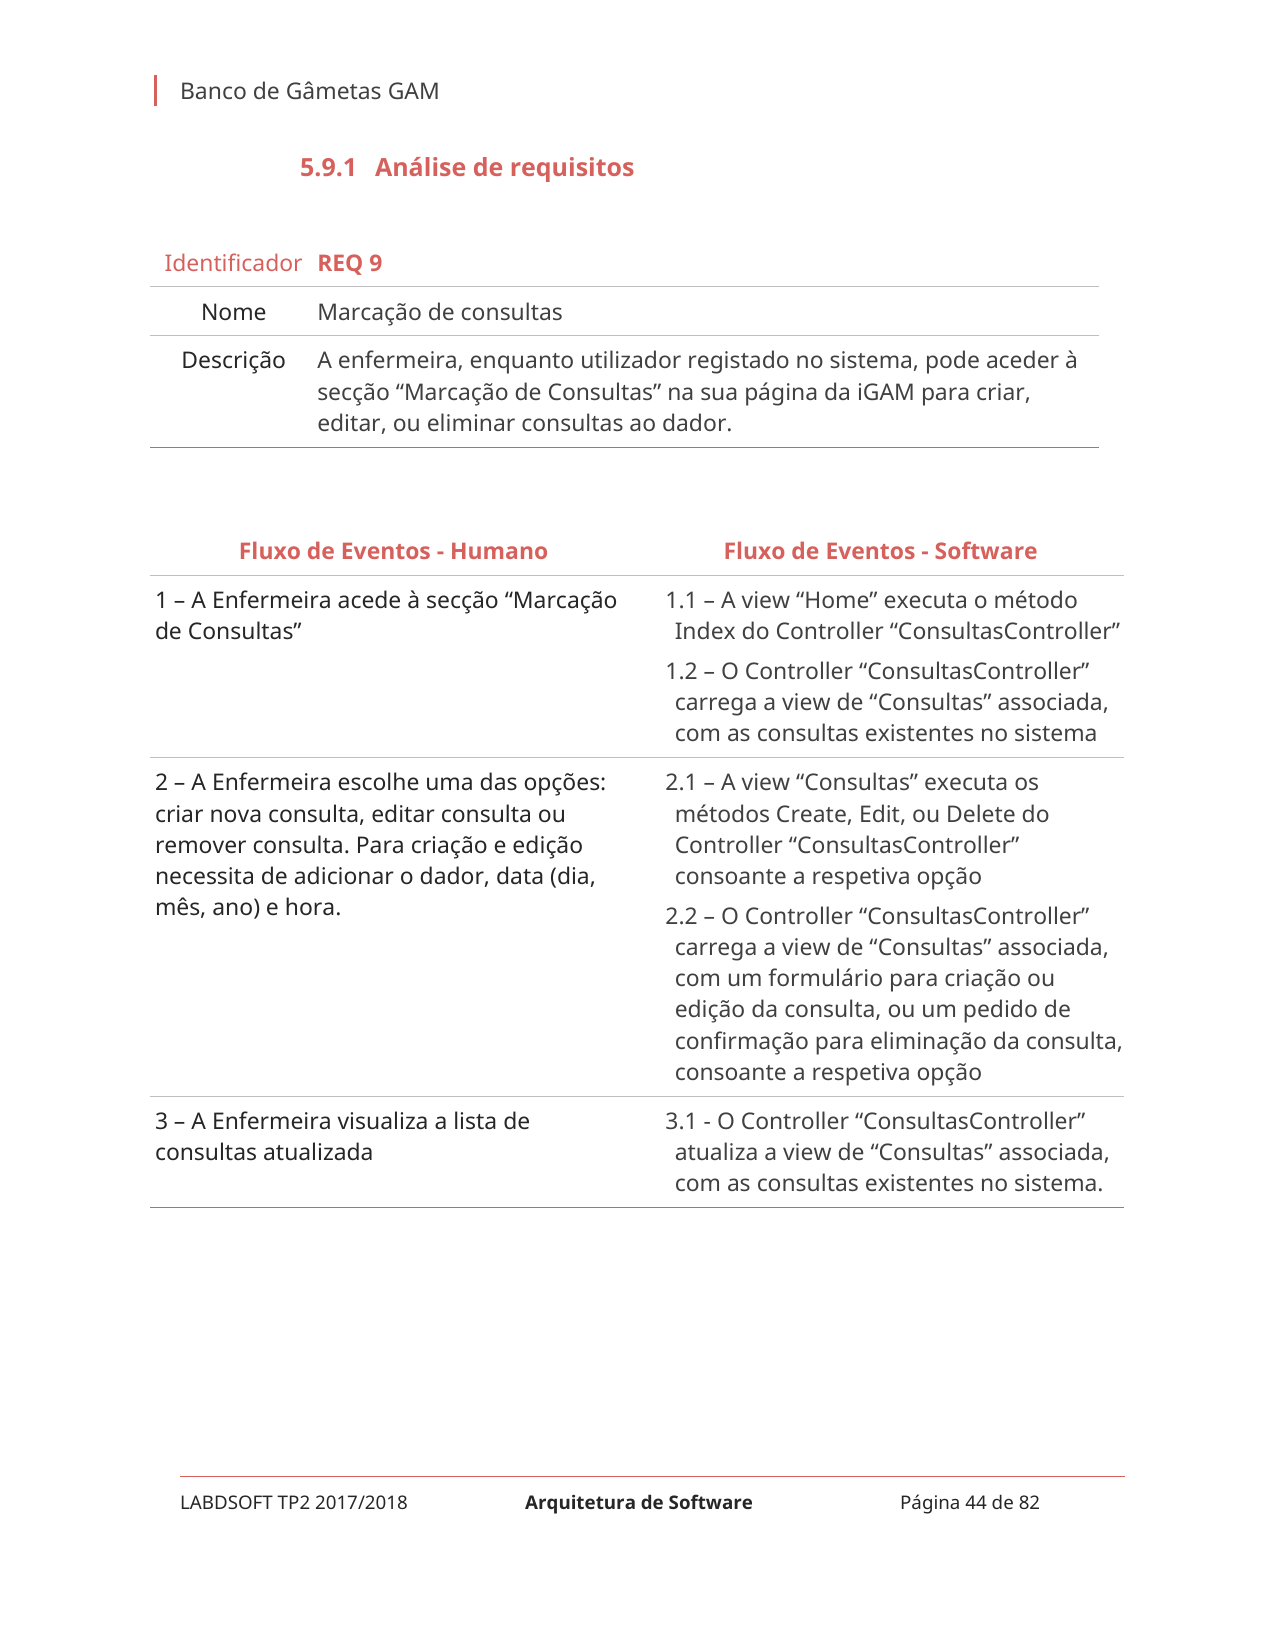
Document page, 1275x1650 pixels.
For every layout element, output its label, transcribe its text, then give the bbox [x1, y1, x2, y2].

table_cell Marcação de consultas [317, 287, 1098, 335]
table_cell 3.1 - O Controller “ConsultasController” atualiza a view de “Consultas” associada, com as consultas existentes no sistema. [637, 1097, 1124, 1207]
table_cell 2.1 – A view “Consultas” executa os métodos Create, Edit, ou Delete do Controller “ConsultasController” consoante a respetiva opção 2.2 – O Controller “ConsultasController” carrega a view de “Consultas” associada, com um formulário para criação ou edição da consulta, ou um pedido de confirmação para eliminação da consulta, consoante a respetiva opção [637, 758, 1124, 1096]
table_cell 3 – A Enfermeira visualiza a lista de consultas atualizada [150, 1097, 637, 1207]
table_cell A enfermeira, enquanto utilizador registado no sistema, pode aceder à secção “Marcação de Consultas” na sua página da iGAM para criar, editar, ou eliminar consultas ao dador. [317, 336, 1098, 447]
table_cell 1.1 – A view “Home” executa o método Index do Controller “ConsultasController” 1.2 – O Controller “ConsultasController” carrega a view de “Consultas” associada, com as consultas existentes no sistema [637, 576, 1124, 757]
table_header REQ 9 [317, 247, 1098, 286]
table_header Identificador [150, 247, 317, 286]
table_cell 1 – A Enfermeira acede à secção “Marcação de Consultas” [150, 576, 637, 757]
table_header Fluxo de Eventos - Software [637, 535, 1124, 575]
table_cell Nome [150, 287, 317, 335]
table_header Fluxo de Eventos - Humano [150, 535, 637, 575]
table_cell Descrição [150, 336, 317, 447]
table_cell 2 – A Enfermeira escolhe uma das opções: criar nova consulta, editar consulta ou remover consulta. Para criação e edição necessita de adicionar o dador, data (dia, mês, ano) e hora. [150, 758, 637, 1096]
subtitle Análise de requisitos [300, 150, 1125, 184]
